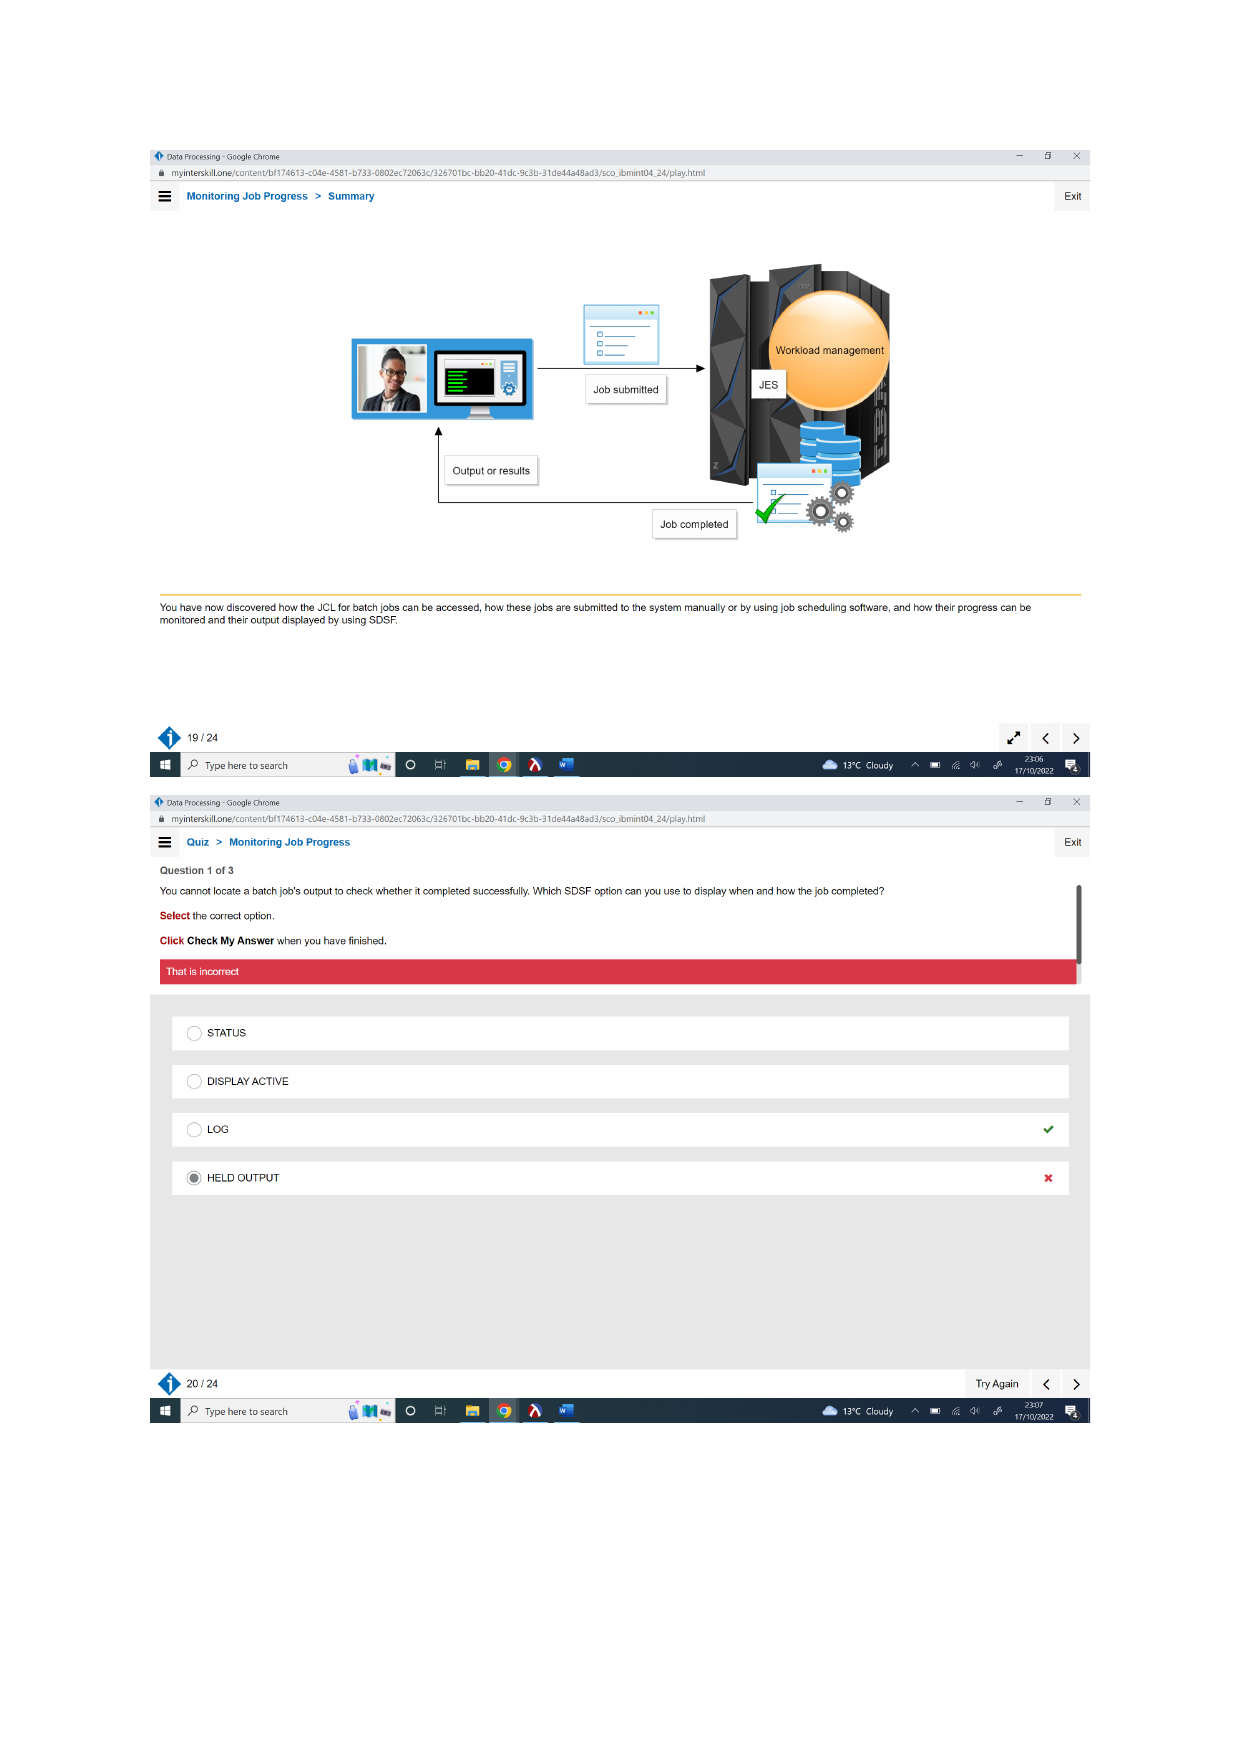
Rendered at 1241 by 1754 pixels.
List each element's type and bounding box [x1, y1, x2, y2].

picture [150, 150, 1091, 777]
picture [150, 795, 1091, 1423]
